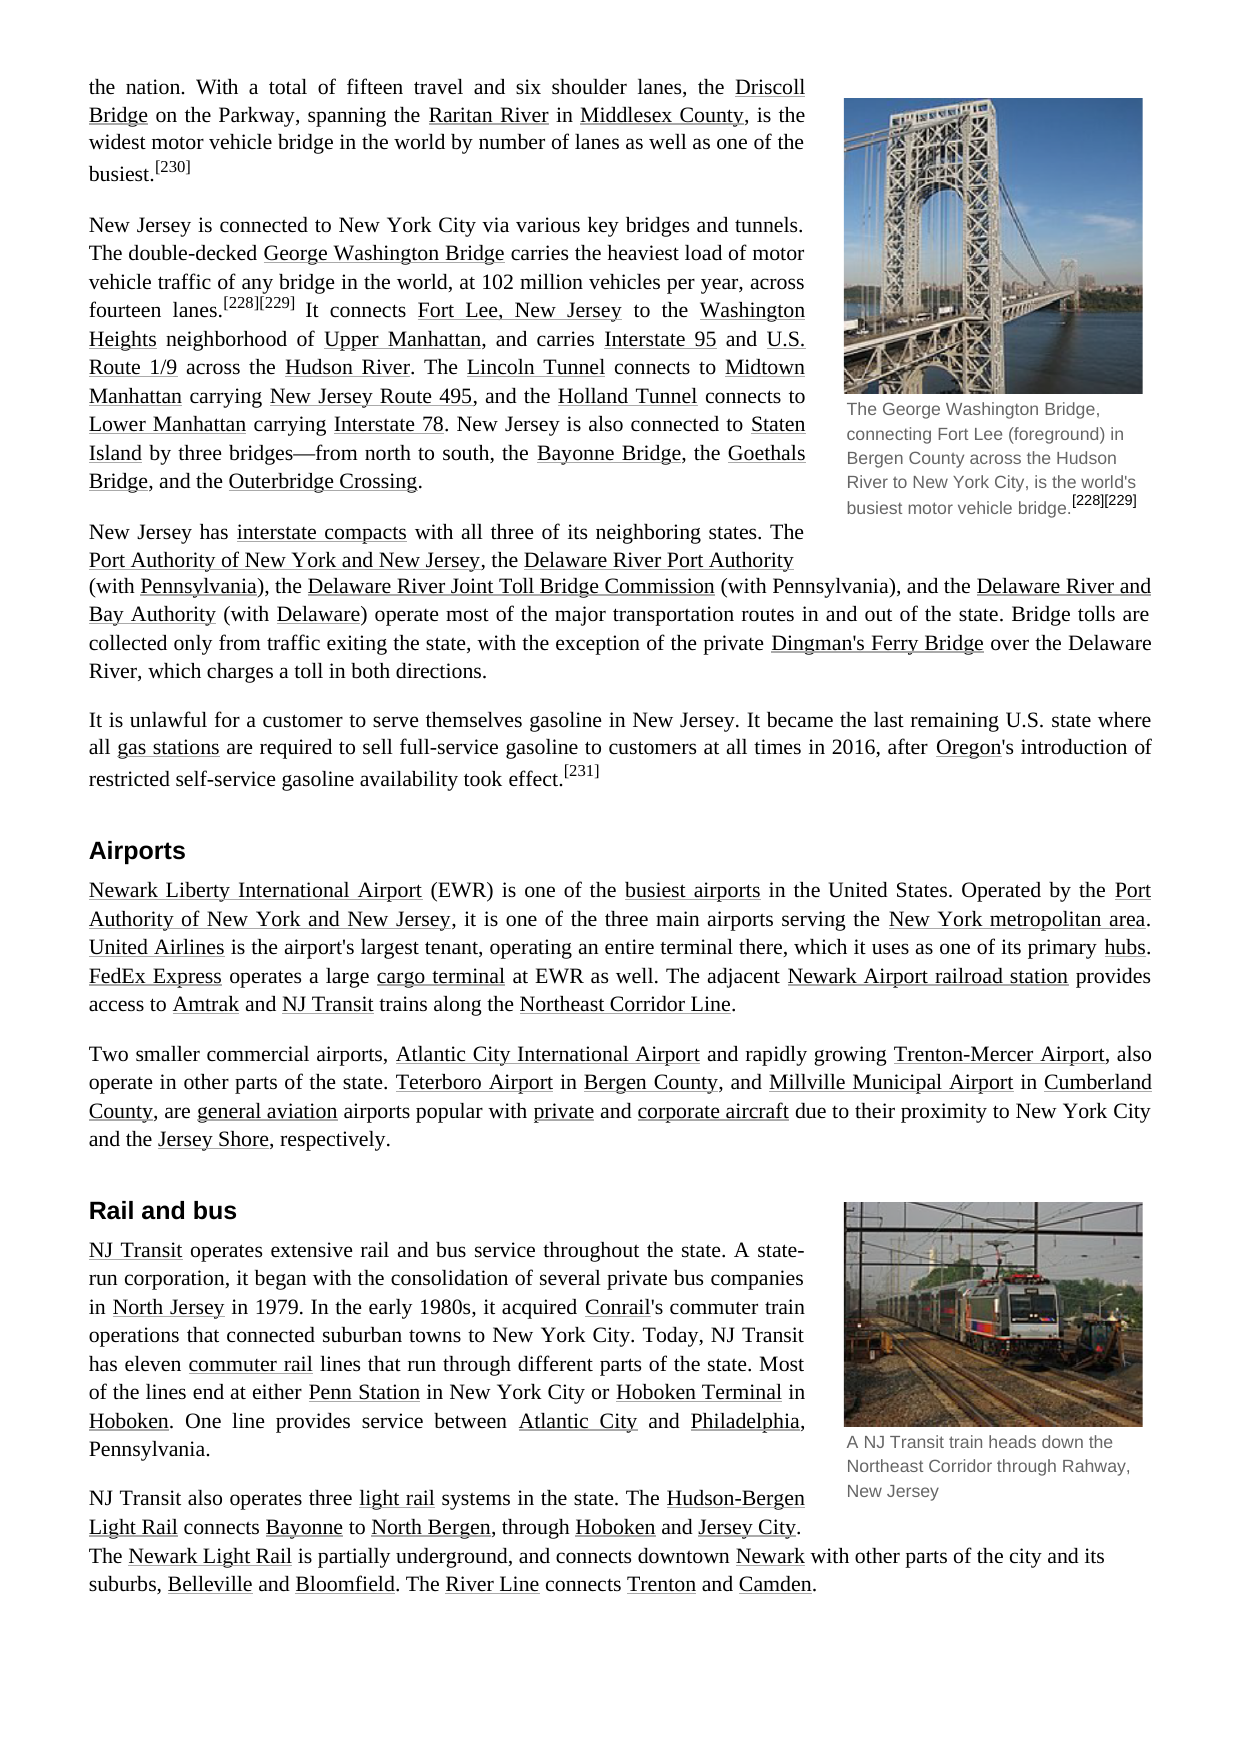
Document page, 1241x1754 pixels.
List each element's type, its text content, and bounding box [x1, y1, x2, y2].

text Two smaller commercial airports, Atlantic City International Airport and rapidly growing Trenton-Mercer Airport, also operate in other parts of the state. Teterboro Airport in Bergen County, and Millville Municipal Airport in Cumberland County, are general aviation airports popular with private and corporate aircraft due to their proximity to New York City and the Jersey Shore, respectively. [88, 1041, 1152, 1151]
text Newark Liberty International Airport (EWR) is one of the busiest airports in the United States. Operated by the Port Authority of New York and New Jersey, it is one of the three main airports serving the New York metropolitan area. United Airlines is the airport's largest tenant, operating an entire terminal there, which it uses as one of its primary hubs. FedEx Express operates a large cargo terminal at EWR as well. The adjacent Newark Airport railroad station provides access to Amtrak and NJ Transit trains along the Northeast Corridor Line. [88, 877, 1151, 1016]
text The George Washington Bridge, connecting Fort Lee (foreground) in Bergen County across the Hudson River to New York City, is the world's [846, 399, 1157, 493]
text NJ Transit operates extensive rail and bus service throughout the state. A state- run corporation, it began with the consolidation of several private bus companies in North Jersey in 1979. In the early 1980s, it acquired Conrail's commuter train operations that connected suburban towns to New York City. Today, NJ Transit has eleven commuter rail lines that run through different parts of the state. Most of the lines end at either Penn Station in New York City or Hoboken Terminal in Hoboken. One line provides service between Atlantic City and Philadelphia, Pennsylvania. [88, 1237, 805, 1461]
subtitle Rail and bus [88, 1196, 809, 1224]
picture [843, 98, 1143, 394]
text The Newark Light Rail is partially underground, and connects downtown Newark with other parts of the city and its suburbs, Belleville and Bloomfield. The River Line connects Trenton and Camden. [88, 1543, 1136, 1597]
text busiest motor vehicle bridge.[228][229] [846, 497, 1178, 518]
text New Jersey has interstate compacts with all three of its neighboring states. The Port Authority of New York and New Jersey, the Delaware River Port Authority [88, 519, 805, 573]
text A NJ Transit train heads down the Northeast Corridor through Rahway, New Jersey [846, 1431, 1135, 1501]
picture [843, 1202, 1143, 1427]
text New Jersey is connected to New York City via various key bridges and tunnels. The double-decked George Washington Bridge carries the heaviest load of motor vehicle traffic of any bridge in the world, at 102 million vehicles per year, across fourteen lanes.[228][229] It connects Fort Lee, New Jersey to the Washington Heights neighborhood of Upper Manhattan, and carries Interstate 95 and U.S. Route 1/9 across the Hudson River. The Lincoln Tunnel connects to Midtown Manhattan carrying New Jersey Route 495, and the Holland Tunnel connects to Lower Manhattan carrying Interstate 78. New Jersey is also connected to Staten Island by three bridges—from north to south, the Bayonne Bridge, the Goethals Bridge, and the Outerbridge Crossing. [88, 209, 805, 494]
text the nation. With a total of fifteen travel and six shoulder lanes, the Driscoll Bridge on the Parkway, spanning the Raritan River in Middlesex County, is the widest motor vehicle bridge in the world by number of lanes as well as one of the busiest.[230] [88, 74, 805, 186]
subtitle Airports [88, 836, 1178, 865]
text NJ Transit also operates three light rail systems in the state. The Hudson-Bergen Light Rail connects Bayonne to North Bergen, through Hoboken and Jersey City. [88, 1485, 805, 1539]
text It is unlawful for a customer to serve themselves gasoline in New Jersey. It became the last remaining U.S. state where all gas stations are required to sell full-service gasoline to customers at all times in 2016, after Oregon's introduction of restricted self-service gasoline availability took effect.[231] [88, 707, 1152, 791]
text (with Pennsylvania), the Delaware River Joint Toll Bridge Commission (with Pennsylvania), and the Delaware River and Bay Authority (with Delaware) operate most of the major transportation routes in and out of the state. Bridge tolls are collected only from traffic exiting the state, with the exception of the private Dingman's Ferry Bridge over the Delaware River, which charges a toll in both directions. [88, 573, 1152, 683]
